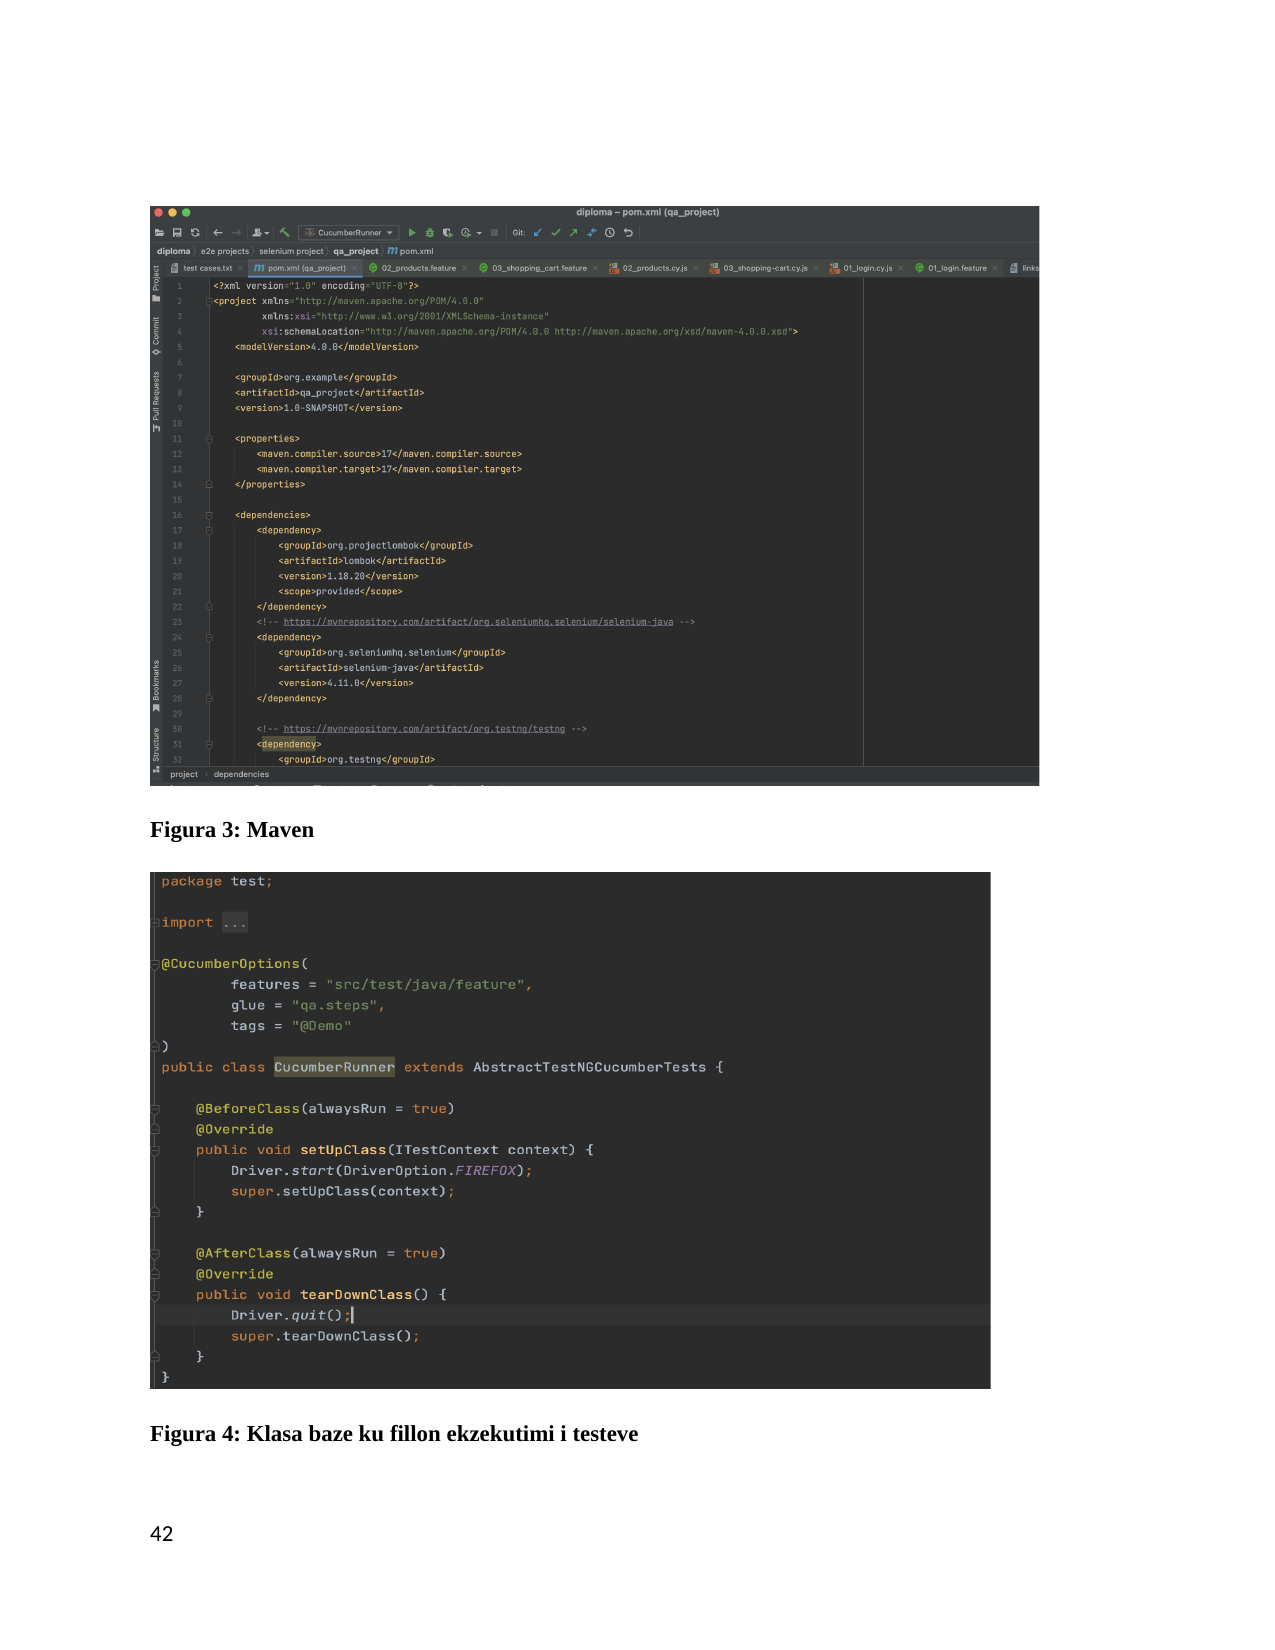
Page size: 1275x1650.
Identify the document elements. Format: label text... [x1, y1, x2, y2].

picture [150, 206, 1040, 786]
text Figura 3: Maven [150, 816, 1125, 842]
picture [150, 872, 991, 1389]
text Figura 4: Klasa baze ku fillon ekzekutimi i testeve [150, 1419, 1125, 1446]
